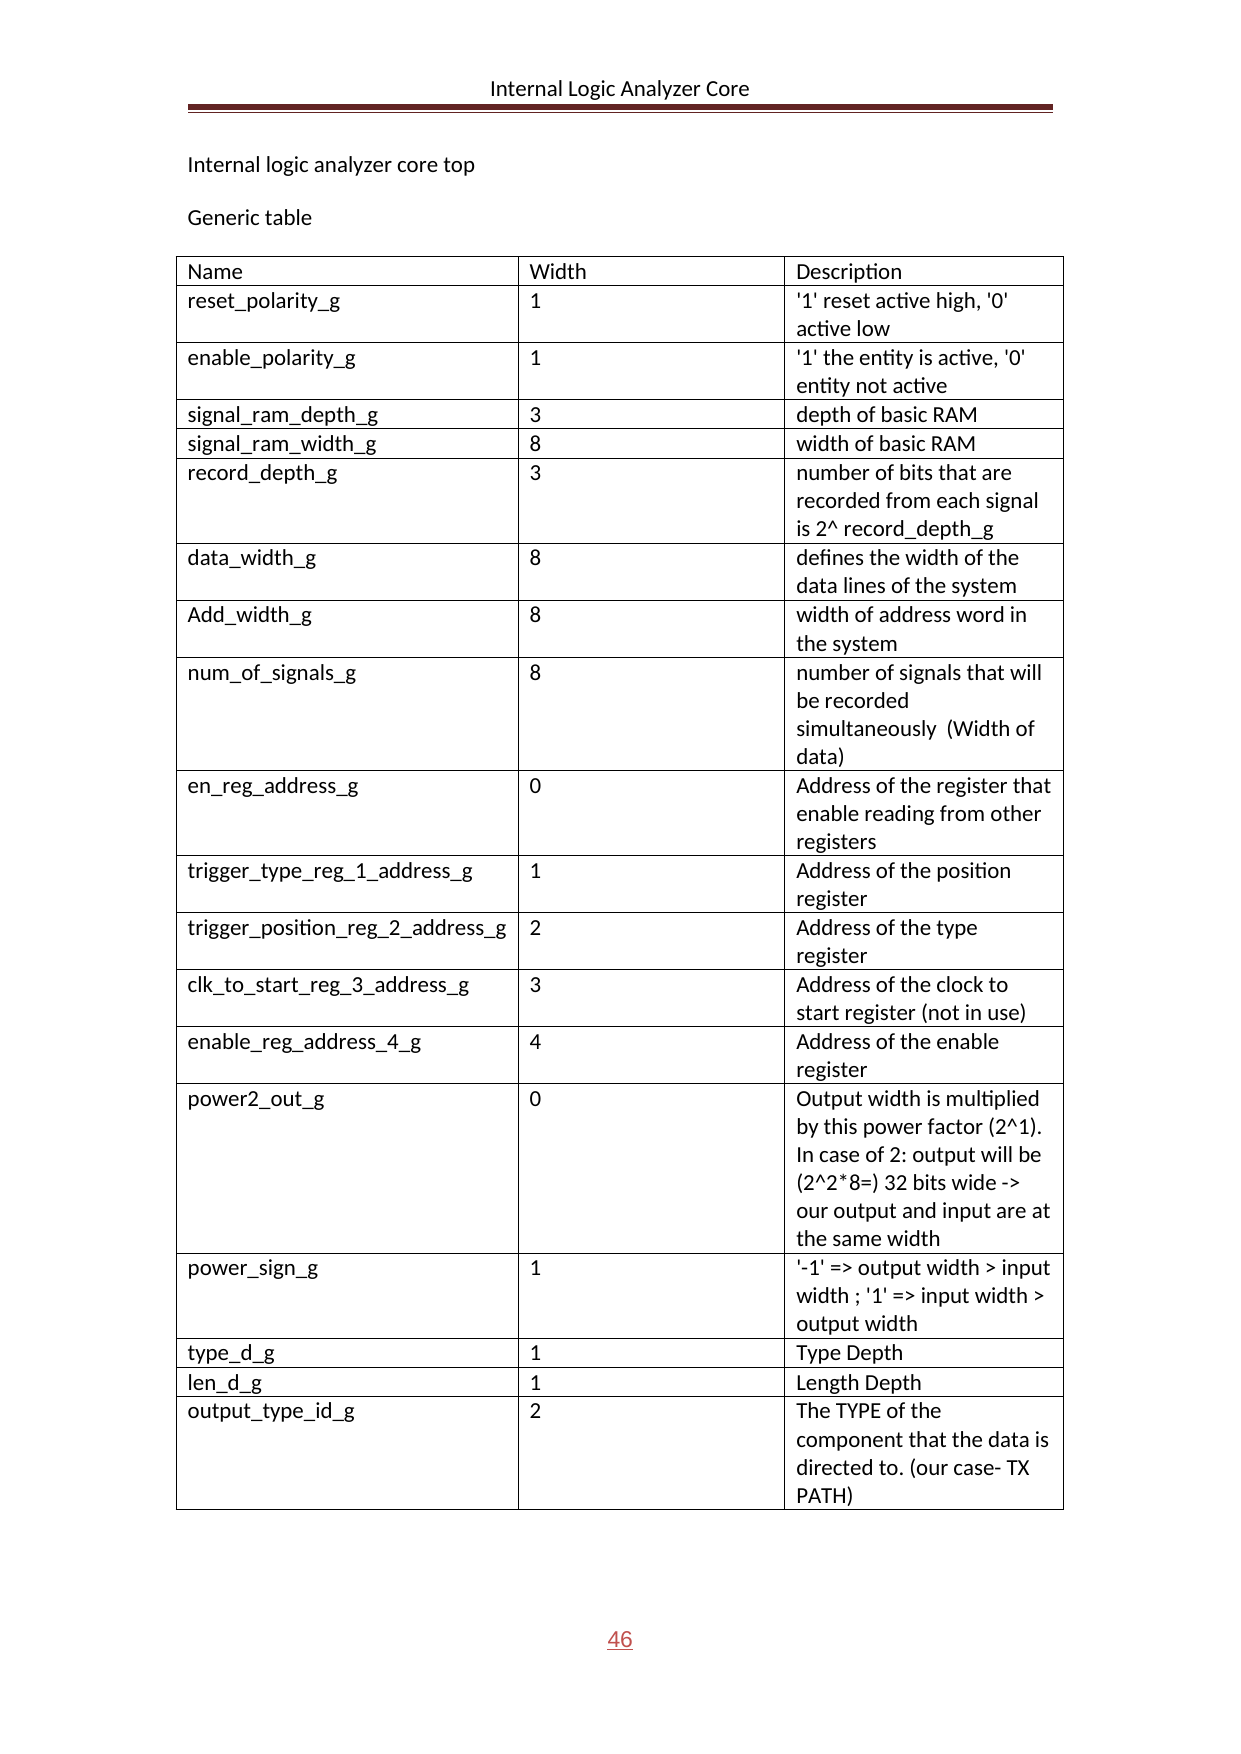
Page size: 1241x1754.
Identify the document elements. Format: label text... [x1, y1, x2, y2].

table_cell record_depth_g [177, 459, 518, 542]
table_cell Length Depth [785, 1368, 1063, 1396]
text Generic table [187, 203, 1053, 231]
table_cell Address of the position register [785, 856, 1063, 912]
table_cell 1 [519, 1254, 784, 1337]
table_cell 8 [519, 601, 784, 657]
table_cell enable_polarity_g [177, 343, 518, 399]
table_cell data_width_g [177, 544, 518, 599]
table_cell trigger_type_reg_1_address_g [177, 856, 518, 912]
table_cell output_type_id_g [177, 1397, 518, 1509]
table_cell '1' reset active high, '0' active low [785, 286, 1063, 342]
text Internal logic analyzer core top [187, 150, 1053, 178]
table_cell 1 [519, 1368, 784, 1396]
table_cell 3 [519, 400, 784, 428]
table_cell 3 [519, 459, 784, 542]
table_cell 1 [519, 286, 784, 342]
table_cell len_d_g [177, 1368, 518, 1396]
table_cell 8 [519, 544, 784, 599]
table_cell Type Depth [785, 1339, 1063, 1367]
table_cell The TYPE of the component that the data is directed to. (our case- TX PATH) [785, 1397, 1063, 1509]
table_cell num_of_signals_g [177, 658, 518, 770]
table_cell 2 [519, 1397, 784, 1509]
table_cell trigger_position_reg_2_address_g [177, 913, 518, 969]
table_cell depth of basic RAM [785, 400, 1063, 428]
table_cell signal_ram_width_g [177, 429, 518, 457]
table_cell 2 [519, 913, 784, 969]
table_cell 8 [519, 429, 784, 457]
table_cell Add_width_g [177, 601, 518, 657]
table_cell signal_ram_depth_g [177, 400, 518, 428]
table_cell '1' the entity is active, '0' entity not active [785, 343, 1063, 399]
table_cell Address of the register that enable reading from other registers [785, 771, 1063, 855]
table_cell 1 [519, 343, 784, 399]
table_cell reset_polarity_g [177, 286, 518, 342]
table_cell 0 [519, 1084, 784, 1252]
table_cell 1 [519, 856, 784, 912]
table_cell power_sign_g [177, 1254, 518, 1337]
table_cell number of bits that are recorded from each signal is 2^ record_depth_g [785, 459, 1063, 542]
table_cell width of address word in the system [785, 601, 1063, 657]
table_cell Address of the type register [785, 913, 1063, 969]
table_cell 1 [519, 1339, 784, 1367]
table_cell width of basic RAM [785, 429, 1063, 457]
table_cell 3 [519, 970, 784, 1026]
table_cell 8 [519, 658, 784, 770]
table_cell type_d_g [177, 1339, 518, 1367]
table_cell 0 [519, 771, 784, 855]
table_header Width [519, 257, 784, 285]
table_cell Output width is multiplied by this power factor (2^1). In case of 2: output will be (2^2*8=) 32 bits wide -> our output and input are at the same width [785, 1084, 1063, 1252]
table_cell '-1' => output width > input width ; '1' => input width > output width [785, 1254, 1063, 1337]
table_cell 4 [519, 1027, 784, 1083]
table_cell Address of the clock to start register (not in use) [785, 970, 1063, 1026]
table_cell number of signals that will be recorded simultaneously (Width of data) [785, 658, 1063, 770]
table_cell clk_to_start_reg_3_address_g [177, 970, 518, 1026]
table_cell en_reg_address_g [177, 771, 518, 855]
table_header Name [177, 257, 518, 285]
table_cell Address of the enable register [785, 1027, 1063, 1083]
table_cell defines the width of the data lines of the system [785, 544, 1063, 599]
table_cell enable_reg_address_4_g [177, 1027, 518, 1083]
table_cell power2_out_g [177, 1084, 518, 1252]
table_header Description [785, 257, 1063, 285]
